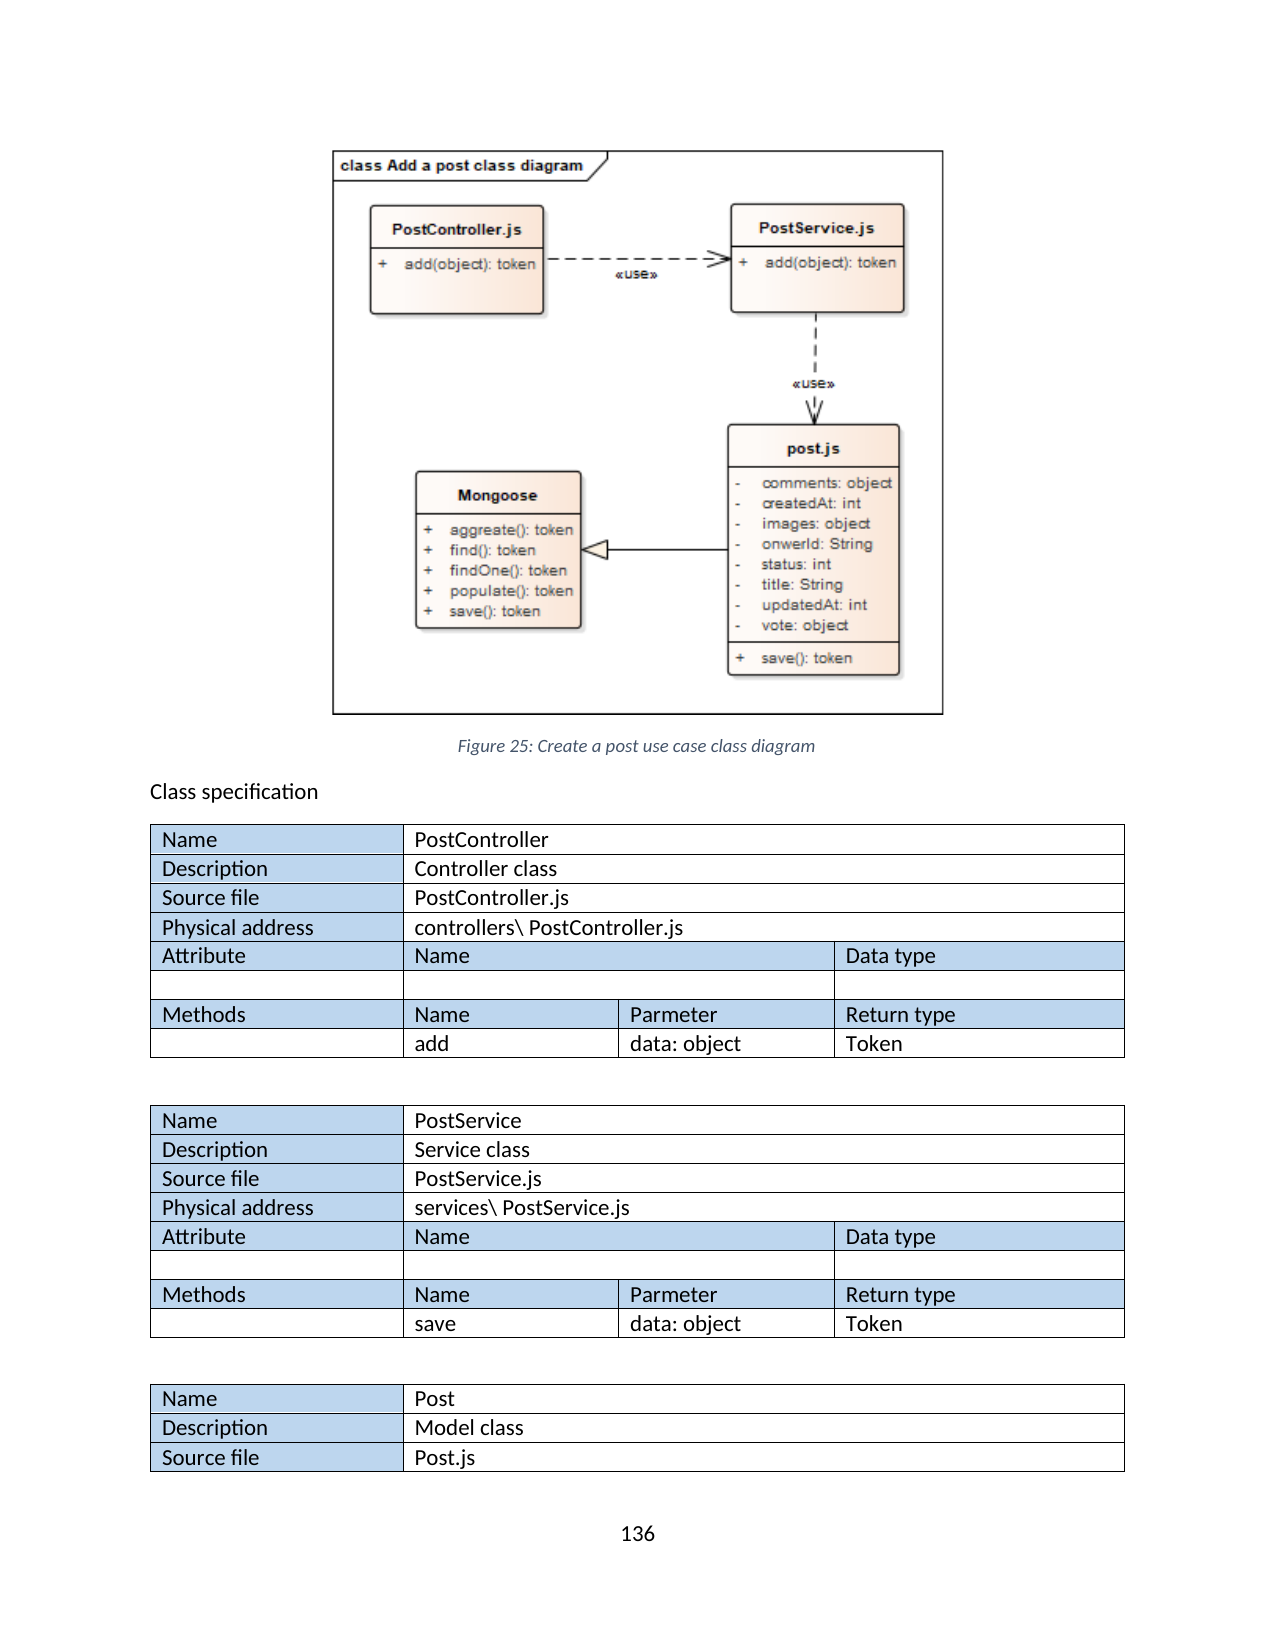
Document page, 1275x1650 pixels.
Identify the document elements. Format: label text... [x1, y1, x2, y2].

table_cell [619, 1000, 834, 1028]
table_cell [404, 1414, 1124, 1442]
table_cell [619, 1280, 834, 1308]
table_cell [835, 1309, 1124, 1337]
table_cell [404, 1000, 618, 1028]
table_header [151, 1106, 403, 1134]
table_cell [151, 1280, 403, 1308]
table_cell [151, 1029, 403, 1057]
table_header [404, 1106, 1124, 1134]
text Class specification [150, 777, 1125, 806]
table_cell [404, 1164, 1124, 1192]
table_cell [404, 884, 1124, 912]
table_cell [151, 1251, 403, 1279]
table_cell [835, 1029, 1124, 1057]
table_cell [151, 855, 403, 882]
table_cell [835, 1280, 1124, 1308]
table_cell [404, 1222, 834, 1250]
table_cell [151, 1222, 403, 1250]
picture [331, 150, 944, 715]
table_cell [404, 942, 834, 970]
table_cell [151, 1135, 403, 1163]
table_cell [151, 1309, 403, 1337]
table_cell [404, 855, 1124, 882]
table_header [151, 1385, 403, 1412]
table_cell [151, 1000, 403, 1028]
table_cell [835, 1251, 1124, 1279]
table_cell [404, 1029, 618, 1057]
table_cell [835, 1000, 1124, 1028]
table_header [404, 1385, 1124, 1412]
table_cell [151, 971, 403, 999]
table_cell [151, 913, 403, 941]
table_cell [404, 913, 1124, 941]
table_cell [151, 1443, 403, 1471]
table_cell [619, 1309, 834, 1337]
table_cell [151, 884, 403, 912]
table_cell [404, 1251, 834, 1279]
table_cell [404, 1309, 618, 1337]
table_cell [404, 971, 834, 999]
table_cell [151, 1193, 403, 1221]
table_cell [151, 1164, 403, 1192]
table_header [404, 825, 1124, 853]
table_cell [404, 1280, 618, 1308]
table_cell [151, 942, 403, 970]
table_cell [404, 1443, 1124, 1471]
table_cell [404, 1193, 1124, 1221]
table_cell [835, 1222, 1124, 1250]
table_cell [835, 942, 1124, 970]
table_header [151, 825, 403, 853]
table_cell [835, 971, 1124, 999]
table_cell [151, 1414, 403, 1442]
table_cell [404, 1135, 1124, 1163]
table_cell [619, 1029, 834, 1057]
